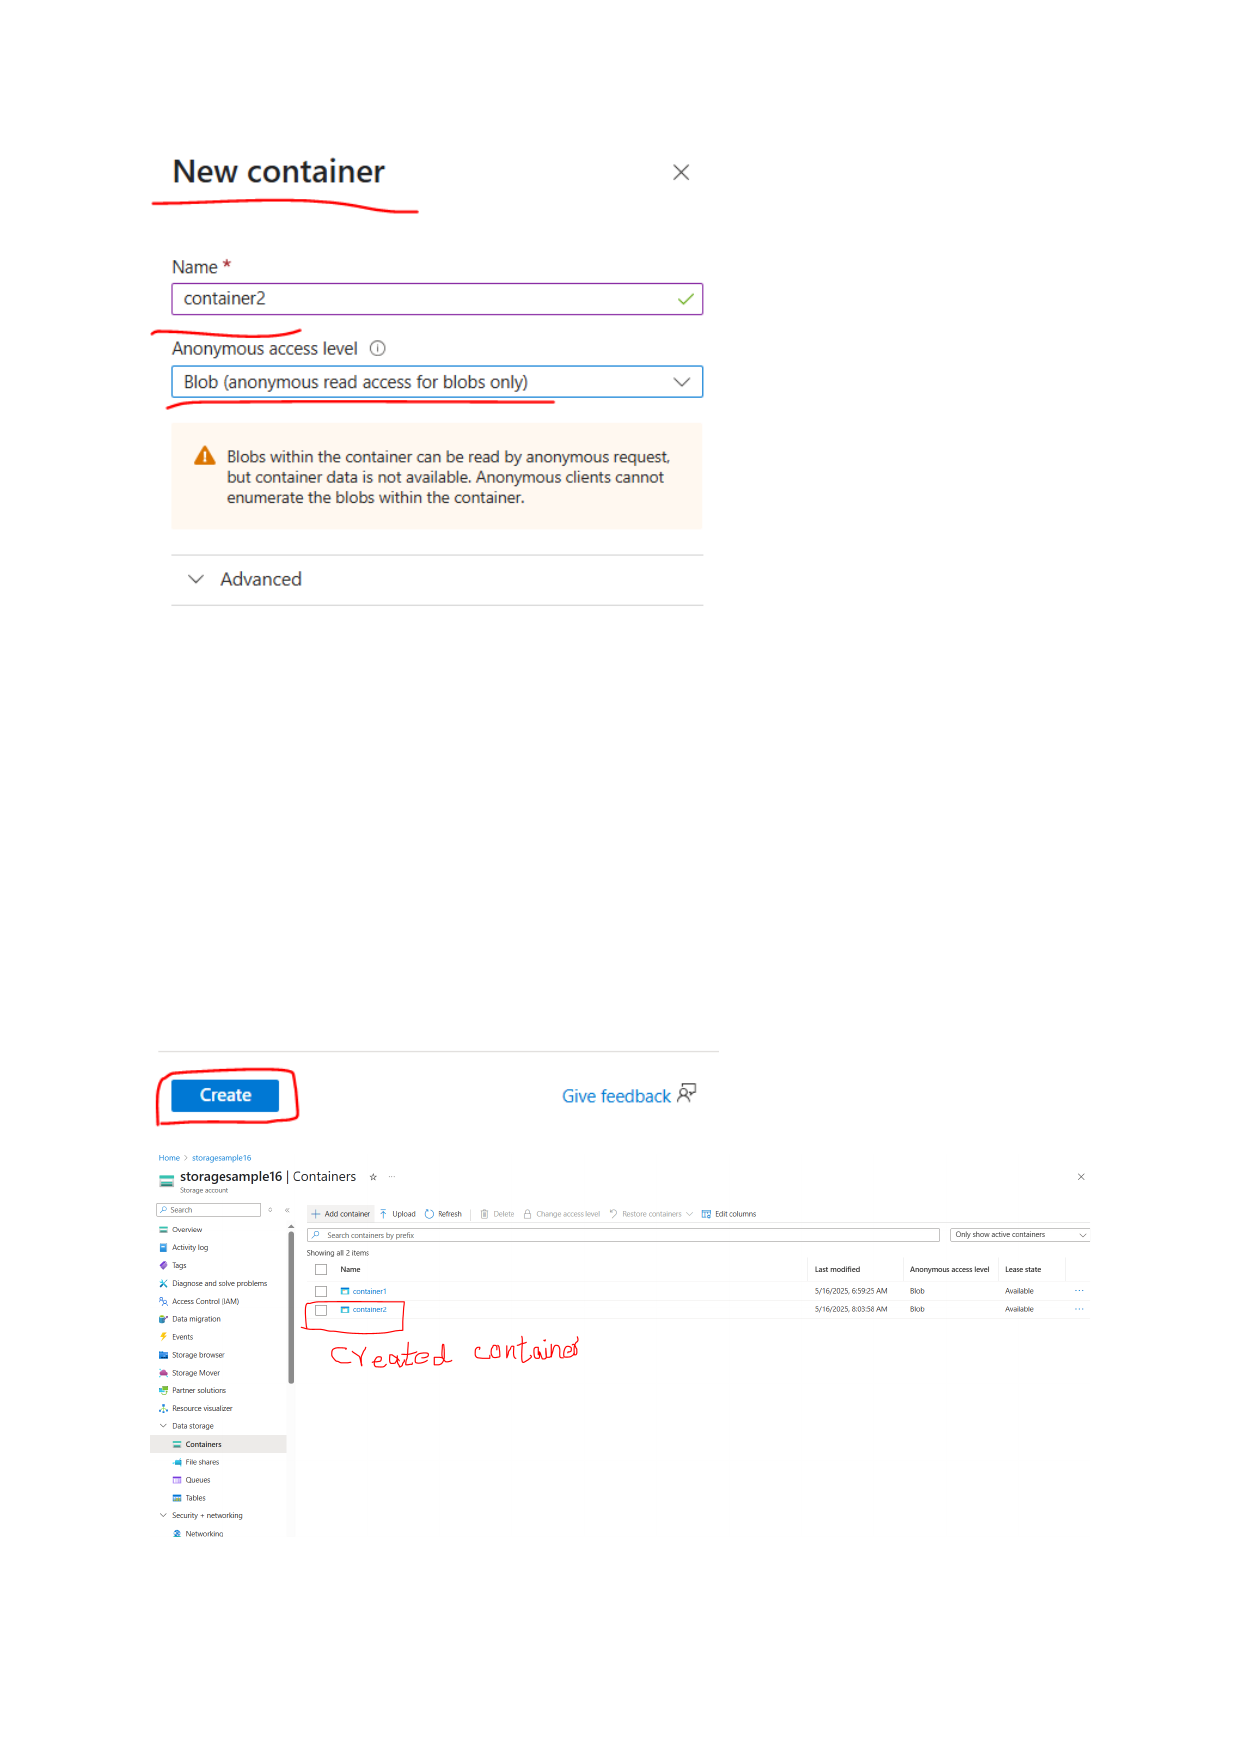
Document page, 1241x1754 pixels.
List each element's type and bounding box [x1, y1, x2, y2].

picture [150, 150, 719, 1136]
picture [150, 1154, 1091, 1537]
